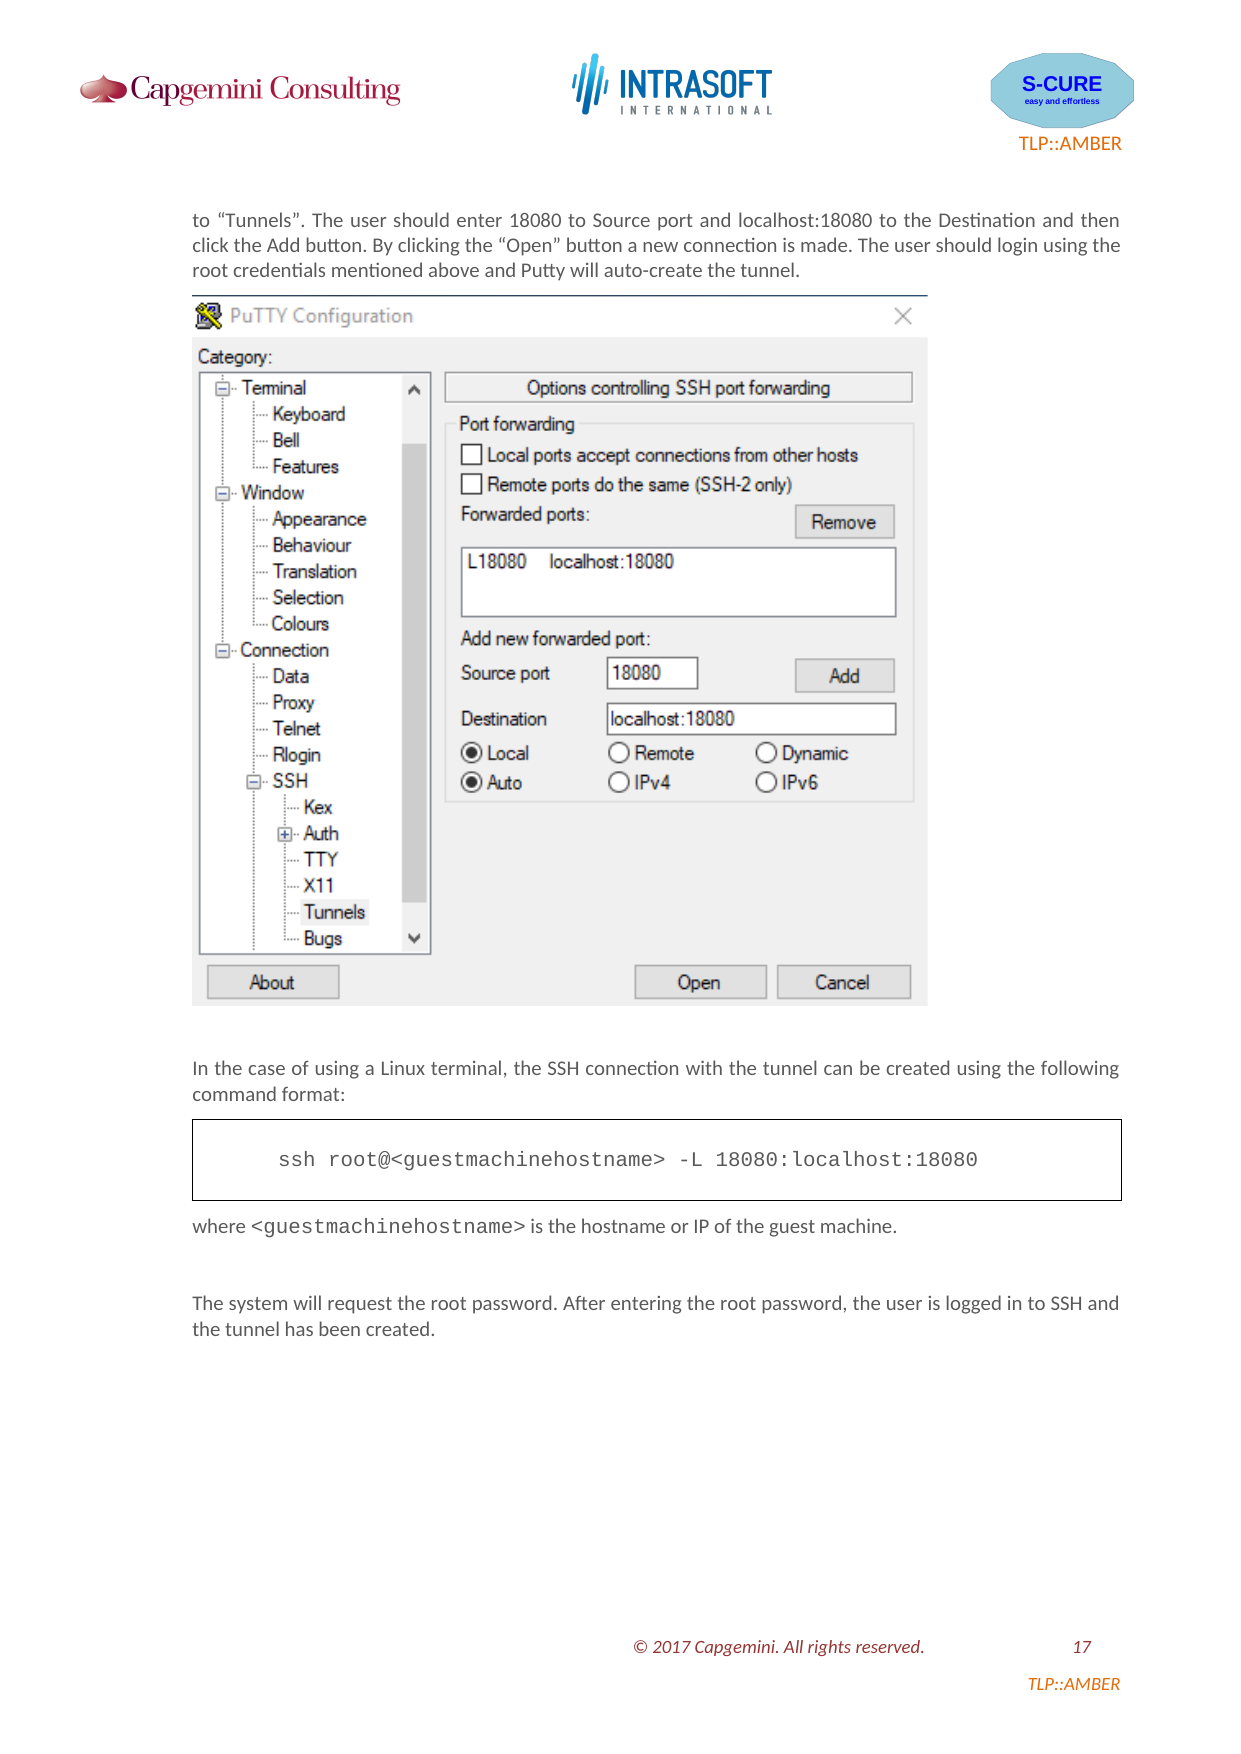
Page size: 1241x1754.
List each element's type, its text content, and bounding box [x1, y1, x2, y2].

picture [571, 52, 773, 116]
text where <guestmachinehostname> is the hostname or IP of the guest machine. [192, 1213, 1122, 1240]
picture [192, 295, 928, 1006]
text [192, 207, 1122, 283]
table_header ssh root@<guestmachinehostname> -L 18080:localhost:18080 [193, 1120, 1121, 1200]
text In the case of using a Linux terminal, the SSH connection with the tunnel can be created using the following command format: [192, 1056, 1122, 1106]
text The system will request the root password. After entering the root password, the user is logged in to SSH and the tunnel has been created. [192, 1290, 1122, 1341]
